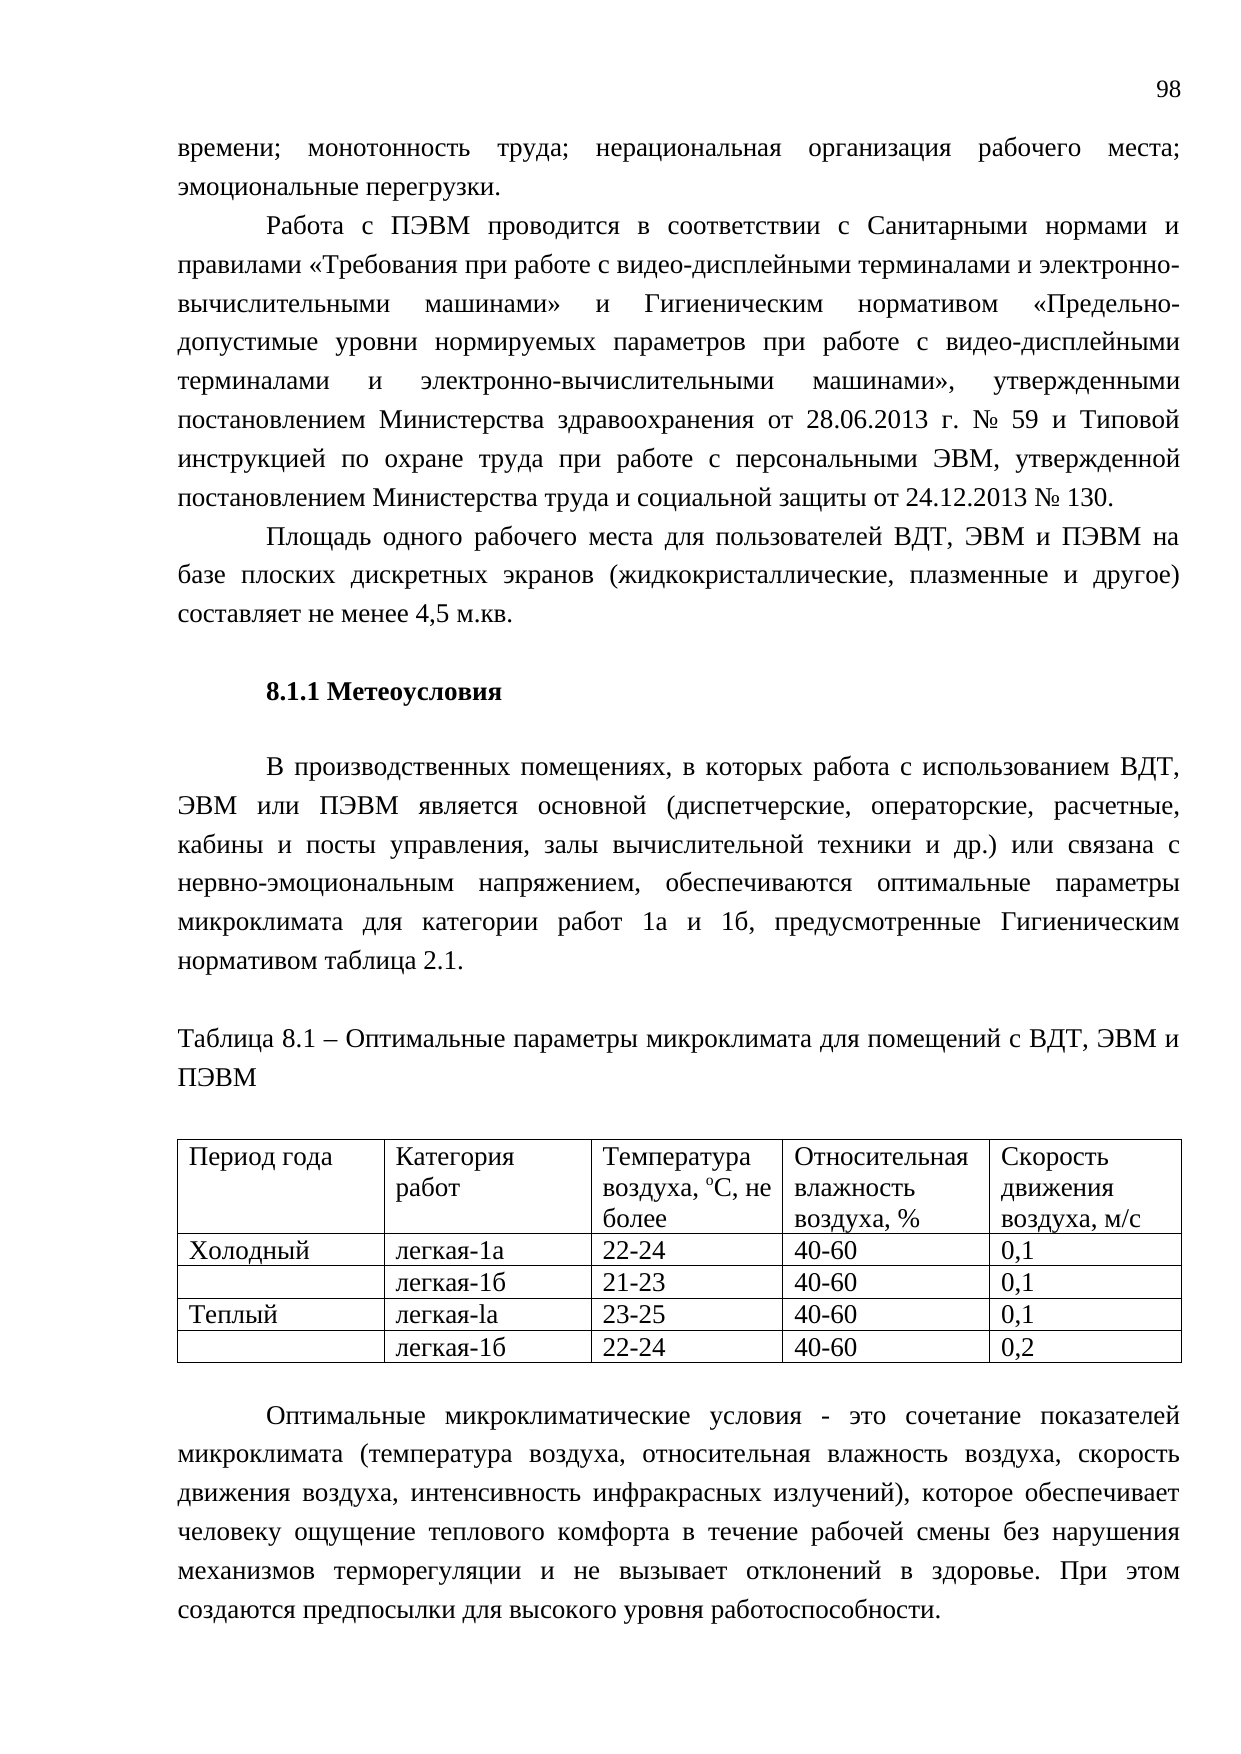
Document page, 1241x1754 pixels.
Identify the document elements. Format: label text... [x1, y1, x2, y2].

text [177, 131, 1181, 201]
text Таблица 8.1 – Оптимальные параметры микроклимата для помещений с ВДТ, ЭВМ и ПЭВМ [177, 1022, 1181, 1092]
table_cell [178, 1266, 384, 1297]
table_cell легкая-1б [385, 1331, 591, 1362]
table_cell 21-23 [592, 1266, 782, 1297]
table_cell 0,2 [990, 1331, 1181, 1362]
table_cell [178, 1331, 384, 1362]
table_cell 40-60 [783, 1266, 989, 1297]
table_cell легкая-la [385, 1299, 591, 1329]
table_header Категория работ [385, 1140, 591, 1233]
text В производственных помещениях, в которых работа с использованием ВДТ, ЭВМ или ПЭВМ является основной (диспетчерские, операторские, расчетные, кабины и посты управления, залы вычислительной техники и др.) или связана с нервно-эмоциональным напряжением, обеспечиваются оптимальные параметры микроклимата для категории работ 1а и 1б, предусмотренные Гигиеническим нормативом таблица 2.1. [177, 750, 1181, 975]
table_cell 0,1 [990, 1299, 1181, 1329]
table_cell 0,1 [990, 1266, 1181, 1297]
table_cell 23-25 [592, 1299, 782, 1329]
table_cell 40-60 [783, 1331, 989, 1362]
text Оптимальные микроклиматические условия - это сочетание показателей микроклимата (температура воздуха, относительная влажность воздуха, скорость движения воздуха, интенсивность инфракрасных излучений), которое обеспечивает человеку ощущение теплового комфорта в течение рабочей смены без нарушения механизмов терморегуляции и не вызывает отклонений в здоровье. При этом создаются предпосылки для высокого уровня работоспособности. [177, 1399, 1181, 1624]
table_cell 22-24 [592, 1331, 782, 1362]
text Работа с ПЭВМ проводится в соответствии с Санитарными нормами и правилами «Требования при работе с видео-дисплейными терминалами и электронно-вычислительными машинами» и Гигиеническим нормативом «Предельно-допустимые уровни нормируемых параметров при работе с видео-дисплейными терминалами и электронно-вычислительными машинами», утвержденными постановлением Министерства здравоохранения от 28.06.2013 г. № 59 и Типовой инструкцией по охране труда при работе с персональными ЭВМ, утвержденной постановлением Министерства труда и социальной защиты от 24.12.2013 № 130. [177, 209, 1181, 512]
table_cell легкая-1б [385, 1266, 591, 1297]
text 8.1.1 Метеоусловия [177, 675, 1181, 706]
table_cell легкая-1а [385, 1234, 591, 1265]
table_header Период года [178, 1140, 384, 1233]
table_cell 40-60 [783, 1299, 989, 1329]
table_header Относительная влажность воздуха, % [783, 1140, 989, 1233]
table_cell 0,1 [990, 1234, 1181, 1265]
table_cell 22-24 [592, 1234, 782, 1265]
table_header Температура воздуха, оС, не более [592, 1140, 782, 1233]
table_header Скорость движения воздуха, м/с [990, 1140, 1181, 1233]
table_cell Теплый [178, 1299, 384, 1329]
table_cell Холодный [178, 1234, 384, 1265]
table_cell 40-60 [783, 1234, 989, 1265]
text Площадь одного рабочего места для пользователей ВДТ, ЭВМ и ПЭВМ на базе плоских дискретных экранов (жидкокристаллические, плазменные и другое) составляет не менее 4,5 м.кв. [177, 520, 1181, 629]
